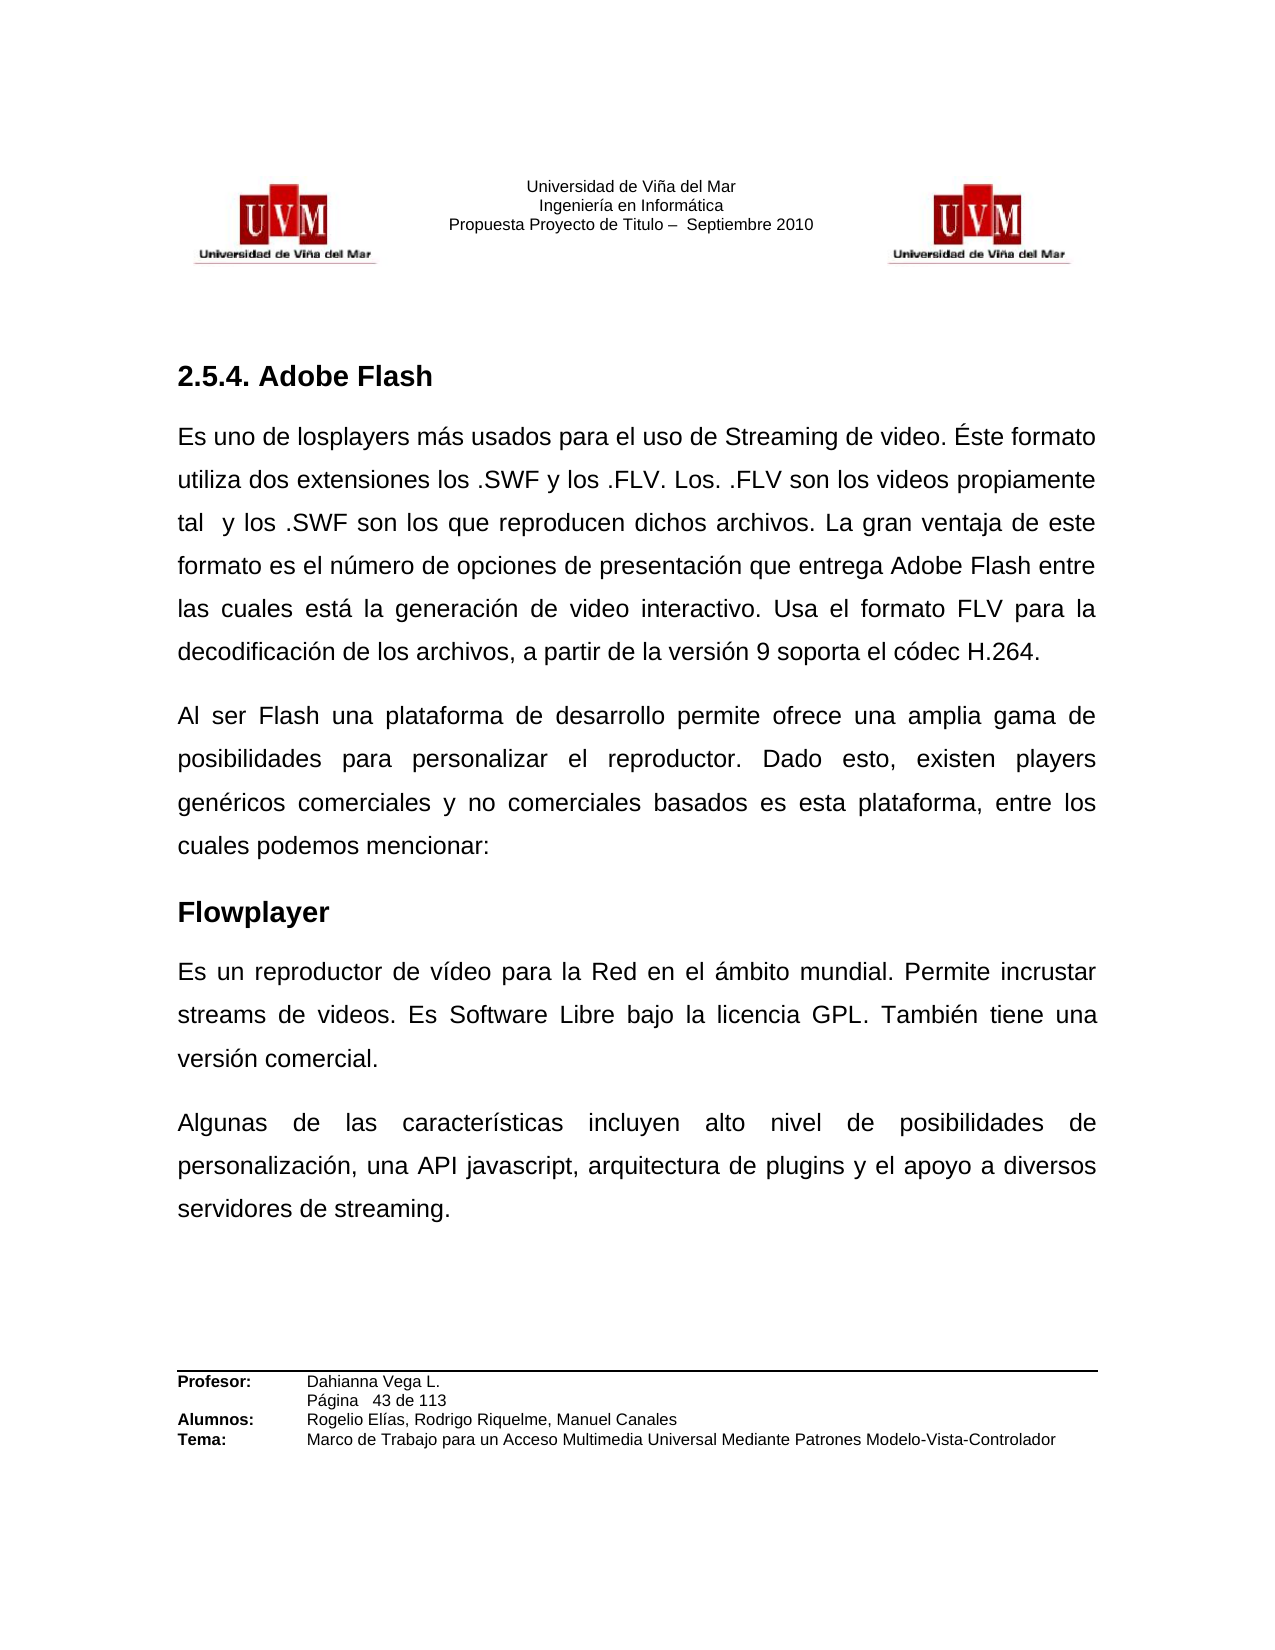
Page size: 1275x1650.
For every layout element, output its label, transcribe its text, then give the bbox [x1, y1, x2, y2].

text Al ser Flash una plataforma de desarrollo permite ofrece una amplia gama de posibilidades para personalizar el reproductor. Dado esto, existen players genéricos comerciales y no comerciales basados es esta plataforma, entre los cuales podemos mencionar: [177, 701, 1098, 859]
picture [177, 176, 390, 267]
subtitle 2.5.4. Adobe Flash [177, 359, 1098, 392]
text Algunas de las características incluyen alto nivel de posibilidades de personalización, una API javascript, arquitectura de plugins y el apoyo a diversos servidores de streaming. [177, 1108, 1098, 1223]
picture [871, 176, 1084, 267]
text Es uno de losplayers más usados para el uso de Streaming de video. Éste formato utiliza dos extensiones los .SWF y los .FLV. Los. .FLV son los videos propiamente tal y los .SWF son los que reproducen dichos archivos. La gran ventaja de este formato es el número de opciones de presentación que entrega Adobe Flash entre las cuales está la generación de video interactivo. Usa el formato FLV para la decodificación de los archivos, a partir de la versión 9 soporta el códec H.264. [177, 422, 1098, 666]
text Es un reproductor de vídeo para la Red en el ámbito mundial. Permite incrustar streams de videos. Es Software Libre bajo la licencia GPL. También tiene una versión comercial. [177, 957, 1098, 1072]
subtitle Flowplayer [177, 894, 1098, 928]
